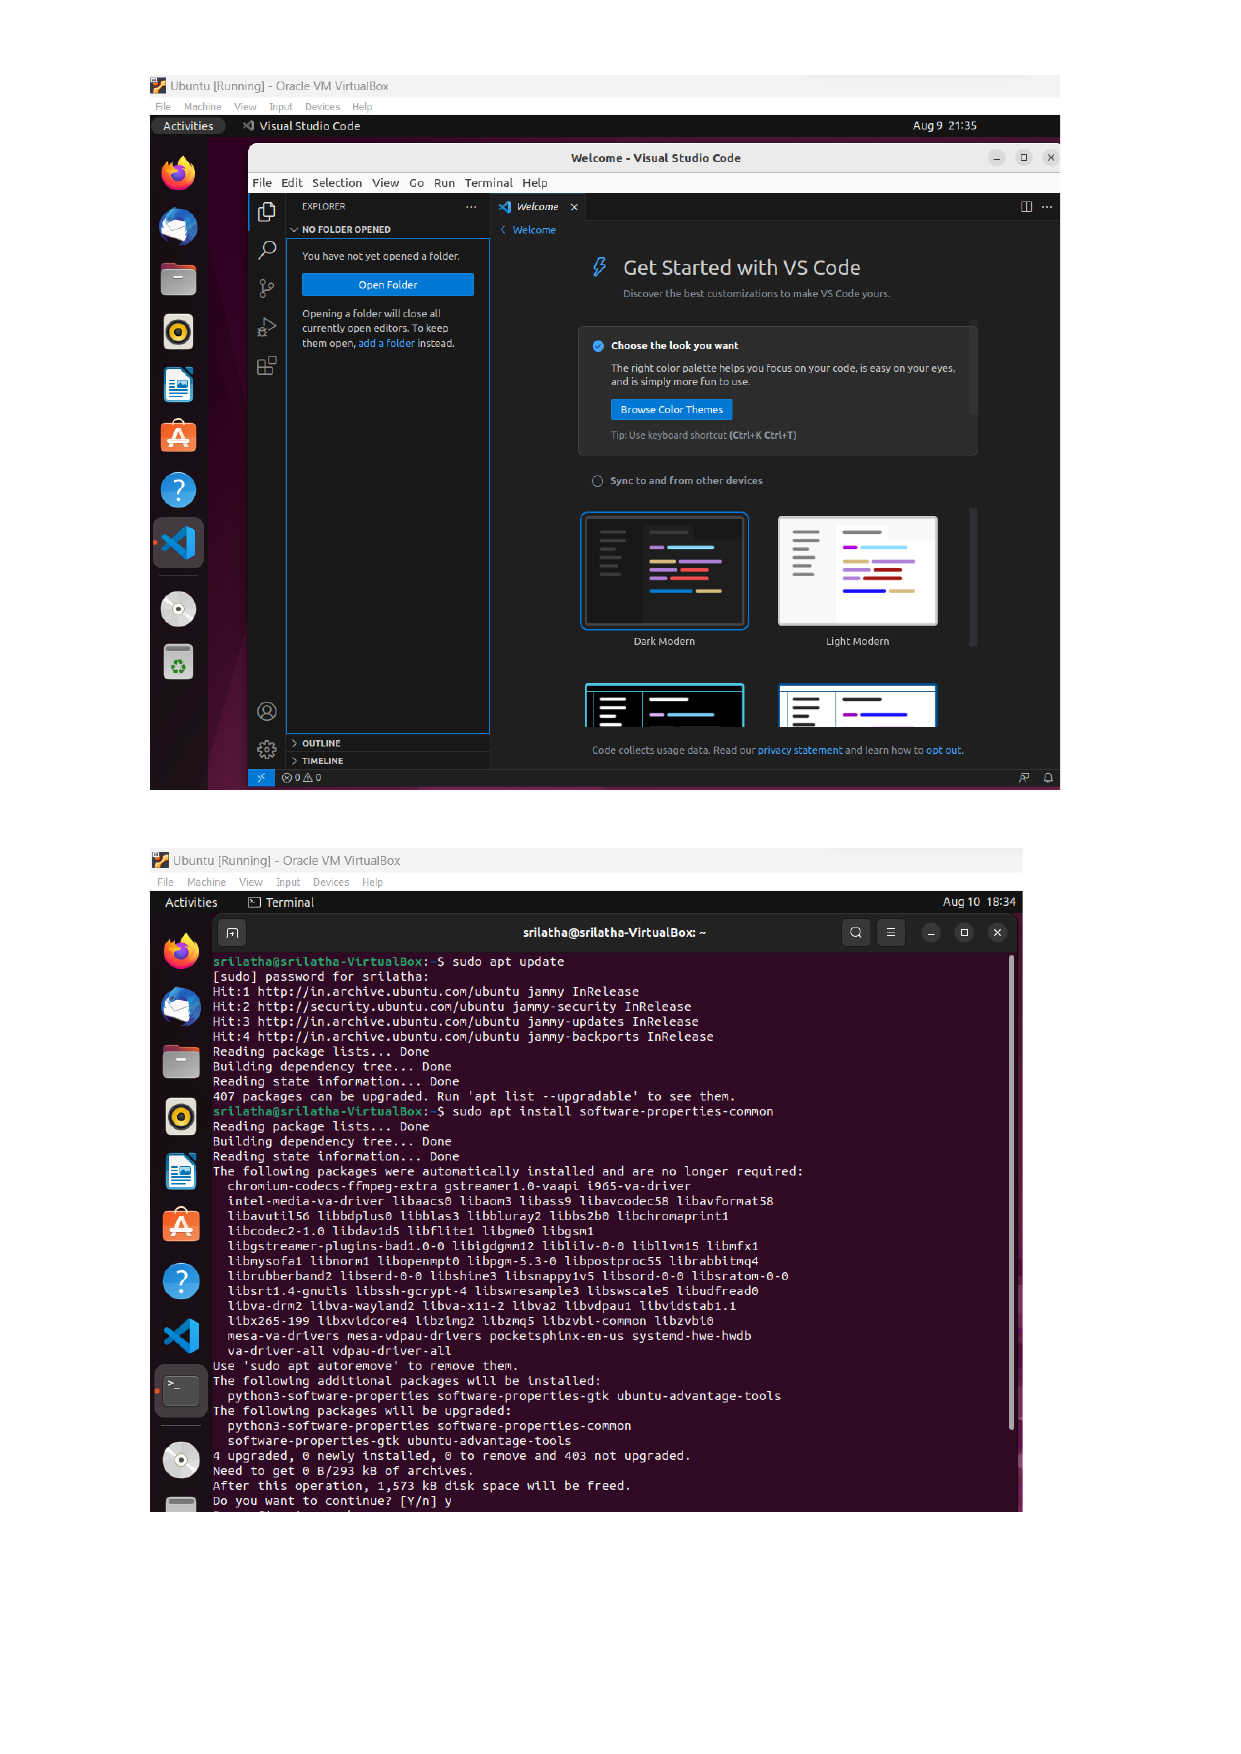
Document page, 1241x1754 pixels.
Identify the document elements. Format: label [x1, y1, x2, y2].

picture [150, 75, 1060, 790]
picture [150, 848, 1023, 1512]
